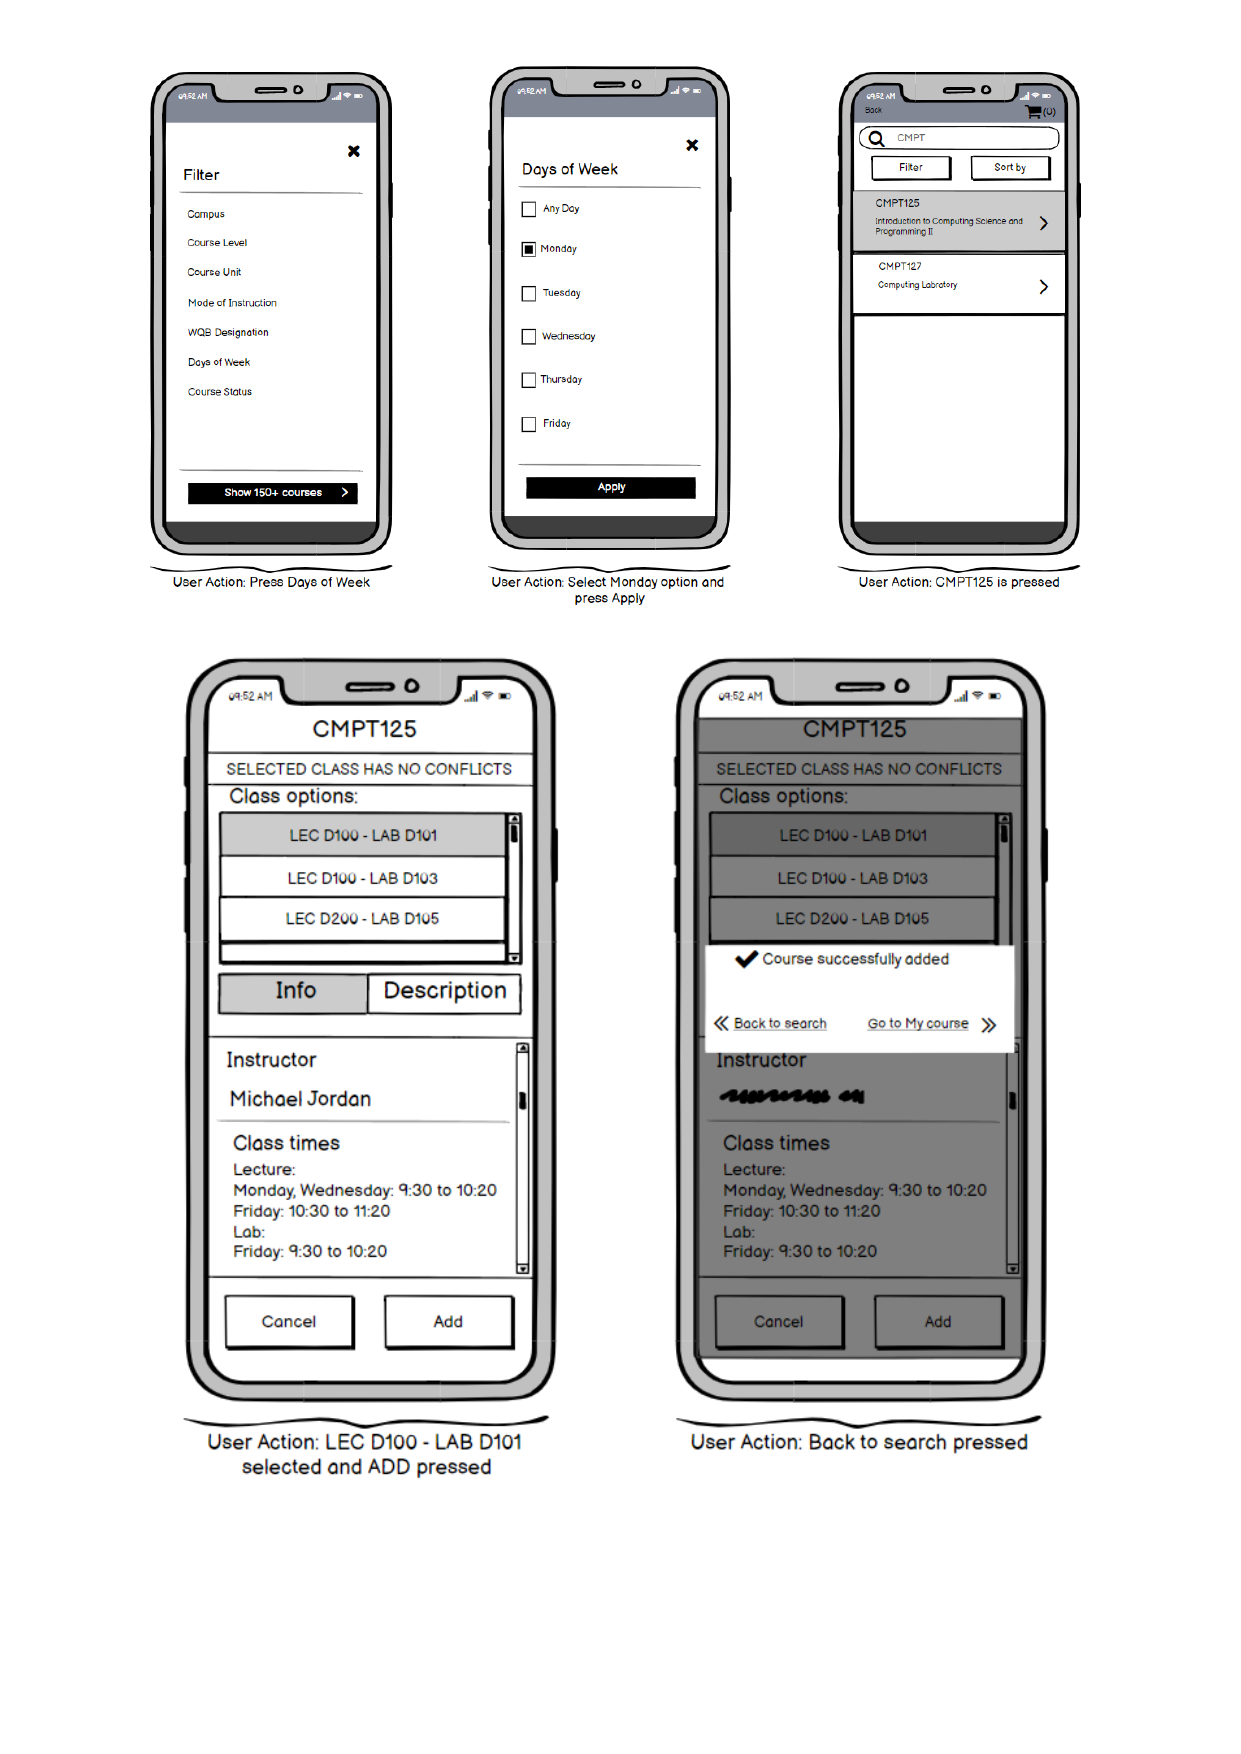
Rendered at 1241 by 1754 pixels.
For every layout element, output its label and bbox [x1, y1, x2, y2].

picture [150, 641, 1091, 1486]
picture [150, 58, 1091, 605]
